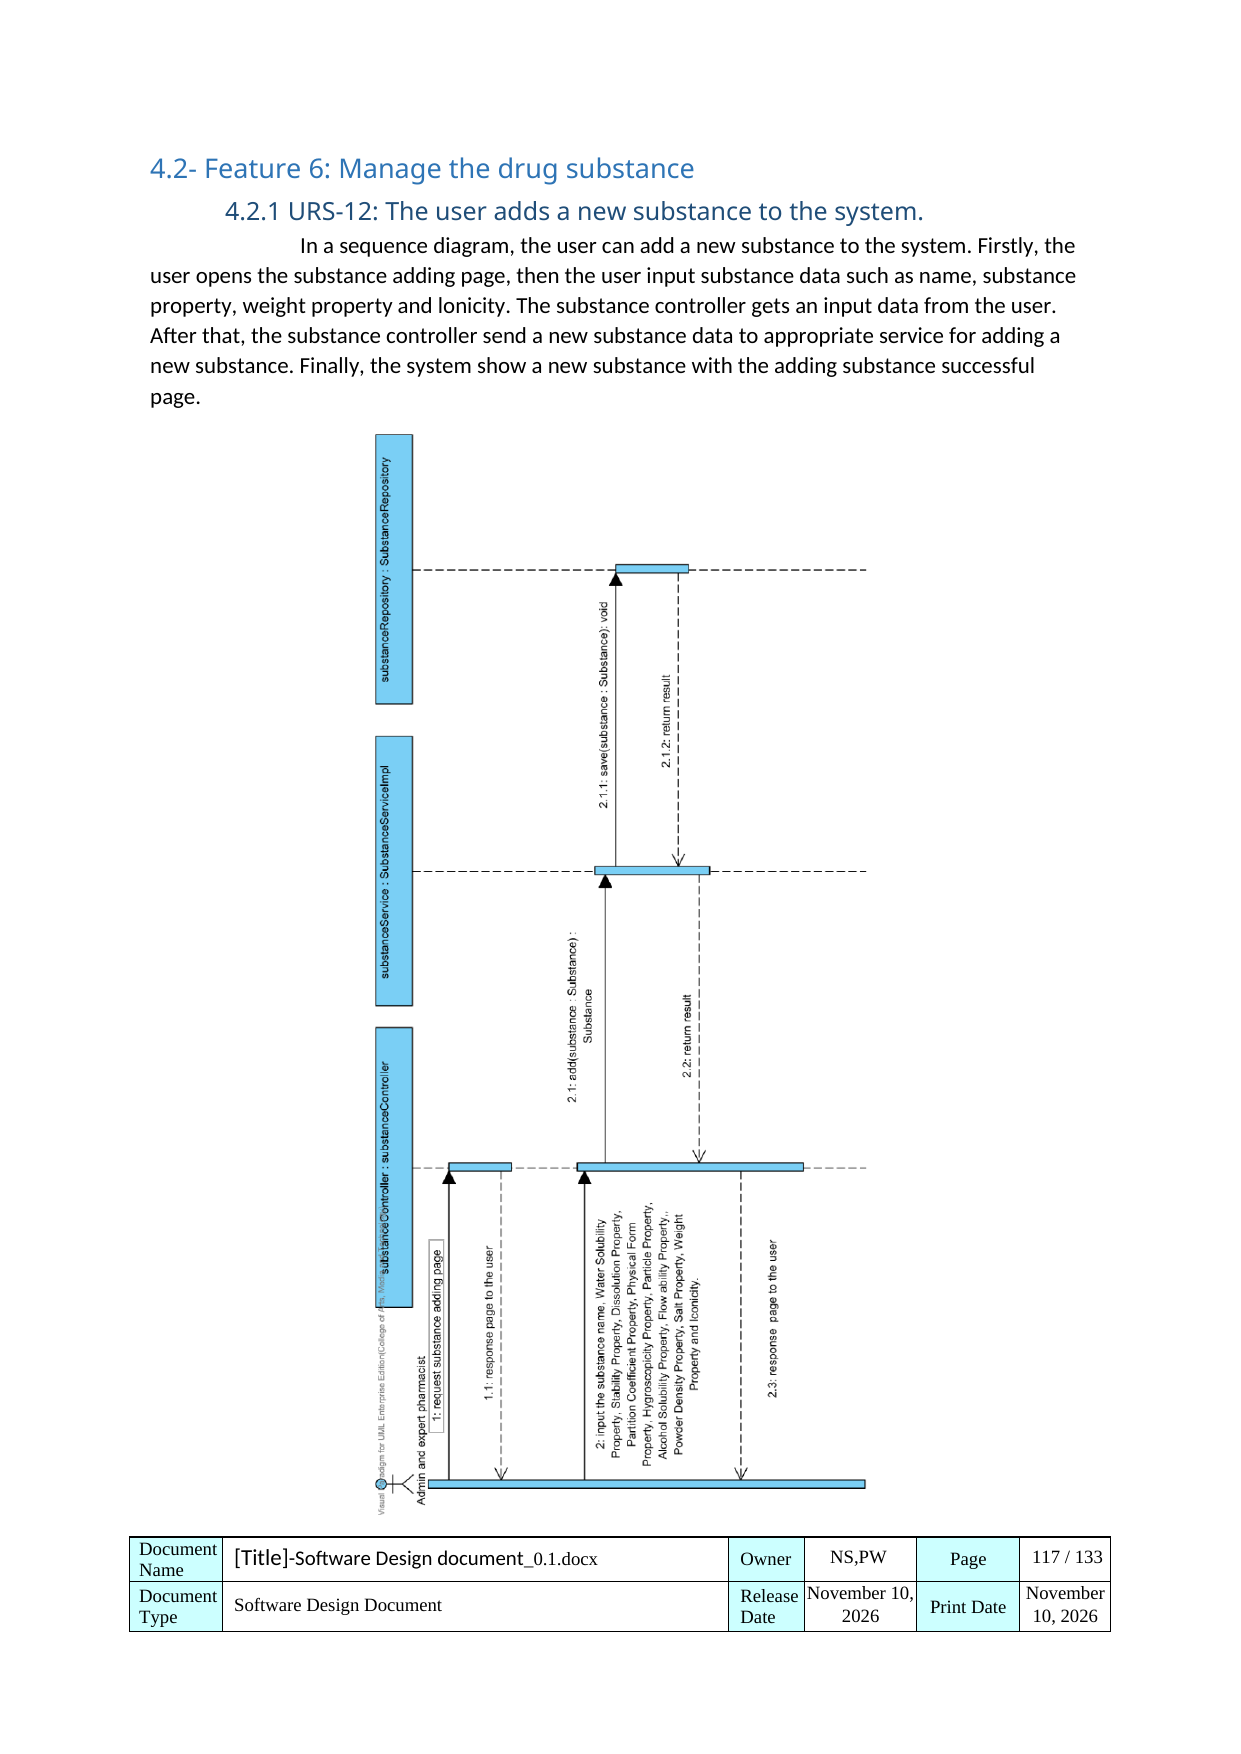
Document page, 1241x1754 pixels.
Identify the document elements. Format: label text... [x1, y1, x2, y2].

subtitle 4.2.1 URS-12: The user adds a new substance to the system. [150, 194, 1090, 228]
picture [374, 431, 869, 1514]
subtitle 4.2- Feature 6: Manage the drug substance [150, 150, 1090, 187]
text In a sequence diagram, the user can add a new substance to the system. Firstly, the user opens the substance adding page, then the user input substance data such as name, substance property, weight property and lonicity. The substance controller gets an input data from the user. After that, the substance controller send a new substance data to appropriate service for adding a new substance. Finally, the system show a new substance with the adding substance successful page. [150, 231, 1090, 410]
